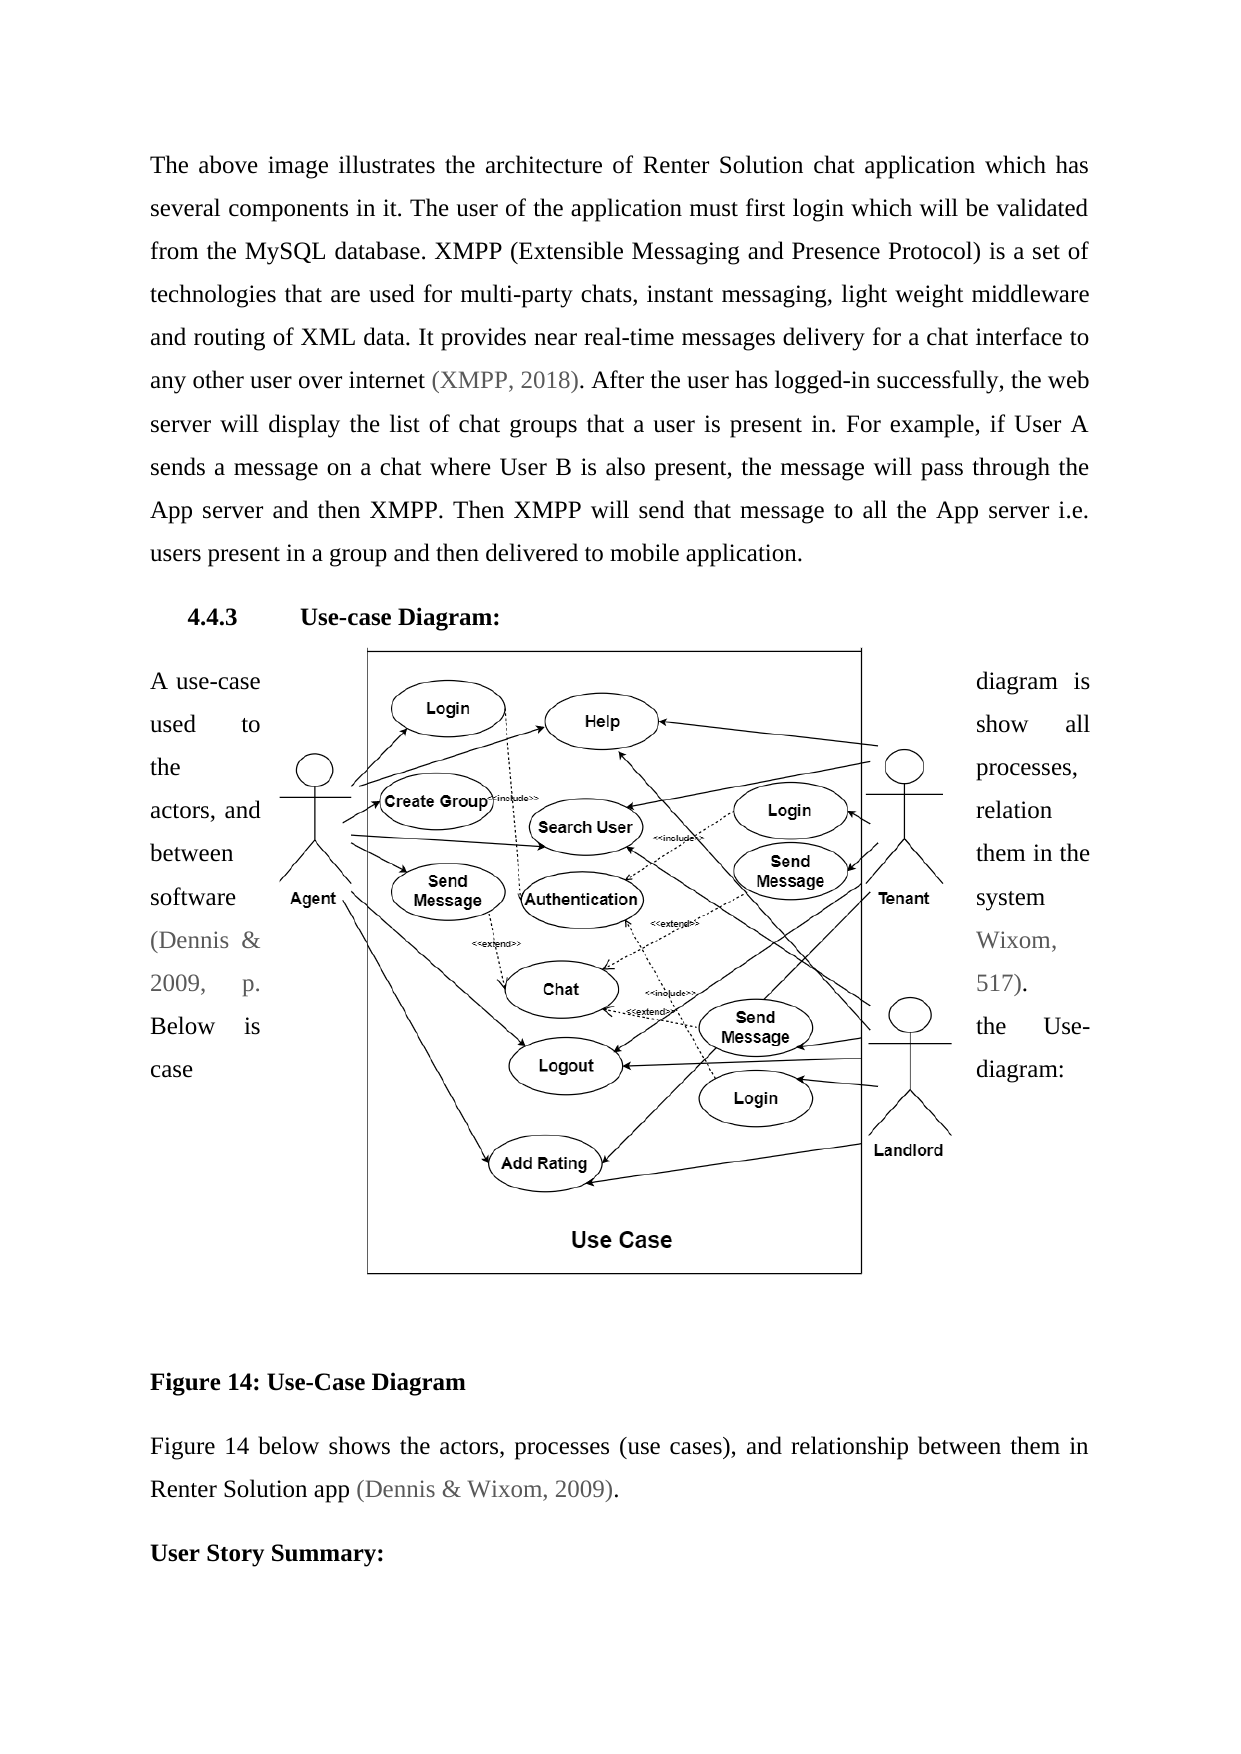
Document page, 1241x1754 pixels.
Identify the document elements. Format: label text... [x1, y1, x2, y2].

text User Story Summary: [150, 1538, 1090, 1567]
text The above image illustrates the architecture of Renter Solution chat application which has several components in it. The user of the application must first login which will be validated from the MySQL database. XMPP (Extensible Messaging and Presence Protocol) is a set of technologies that are used for multi-party chats, instant messaging, light weight middleware and routing of XML data. It provides near real-time messages delivery for a chat interface to any other user over internet . After the user has logged-in successfully, the web server will display the list of chat groups that a user is present in. For example, if User A sends a message on a chat where User B is also present, the message will pass through the App server and then XMPP. Then XMPP will send that message to all the App server i.e. users present in a group and then delivered to mobile application. [150, 150, 1090, 567]
text A use-case diagram is used to show all the processes, actors, and relation between them in the software system. Below is the Use-case diagram: [957, 666, 1090, 1083]
list Use-case Diagram: [187, 602, 1090, 631]
text A use-case diagram is used to show all the processes, actors, and relation between them in the software system. Below is the Use-case diagram: [150, 666, 279, 1083]
picture [279, 645, 957, 1286]
text Figure 14 below shows the actors, processes (use cases), and relationship between them in Renter Solution app. [150, 1431, 1090, 1503]
text Figure 14: Use-Case Diagram [150, 1367, 1090, 1396]
